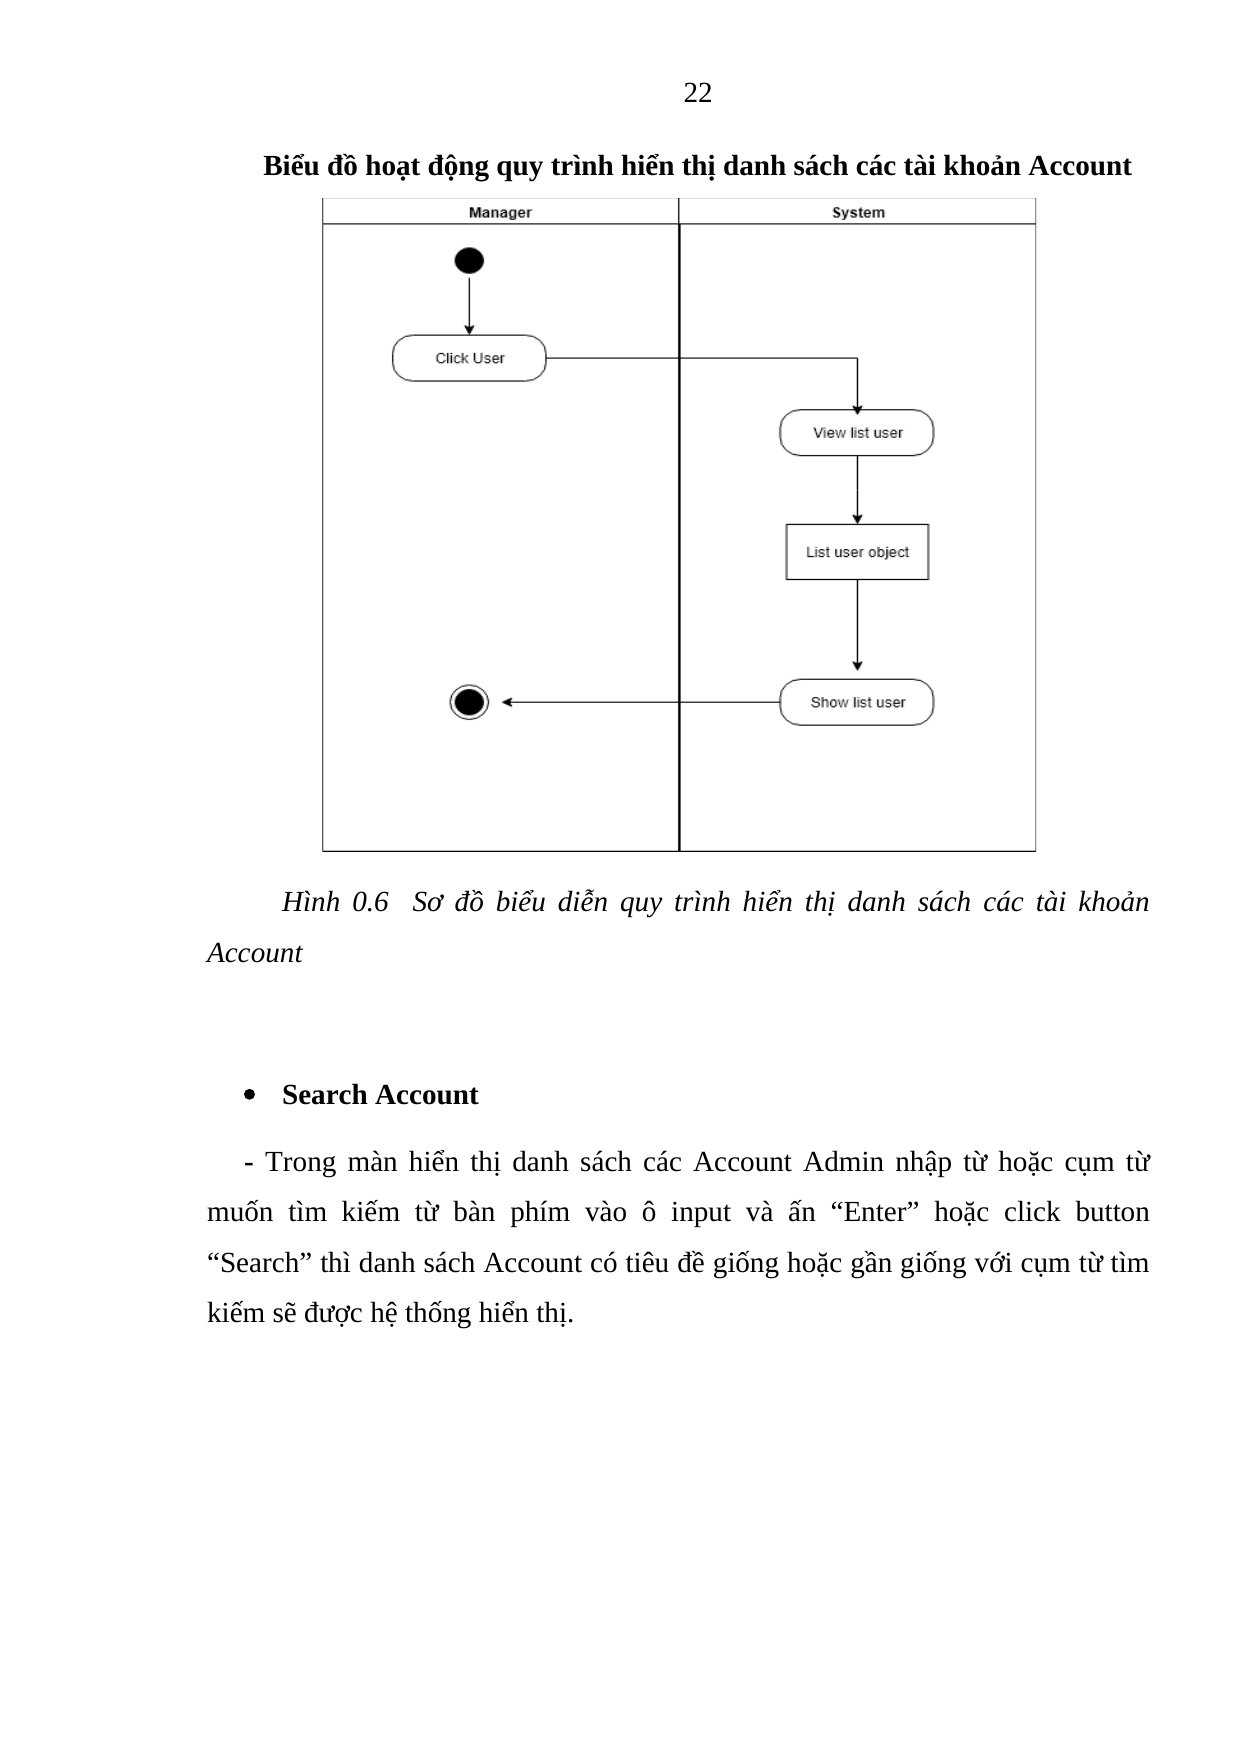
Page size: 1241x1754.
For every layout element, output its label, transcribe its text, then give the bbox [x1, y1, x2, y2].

list Search Account [244, 1077, 1152, 1111]
text - Trong màn hiển thị danh sách các Account Admin nhập từ hoặc cụm từ muốn tìm kiếm từ bàn phím vào ô input và ấn “Enter” hoặc click button “Search” thì danh sách Account có tiêu đề giống hoặc gần giống với cụm từ tìm kiếm sẽ được hệ thống hiển thị. [207, 1144, 1152, 1329]
picture [322, 198, 1037, 852]
text Hình 0.6 Sơ đồ biểu diễn quy trình hiển thị danh sách các tài khoản Account [207, 884, 1152, 968]
